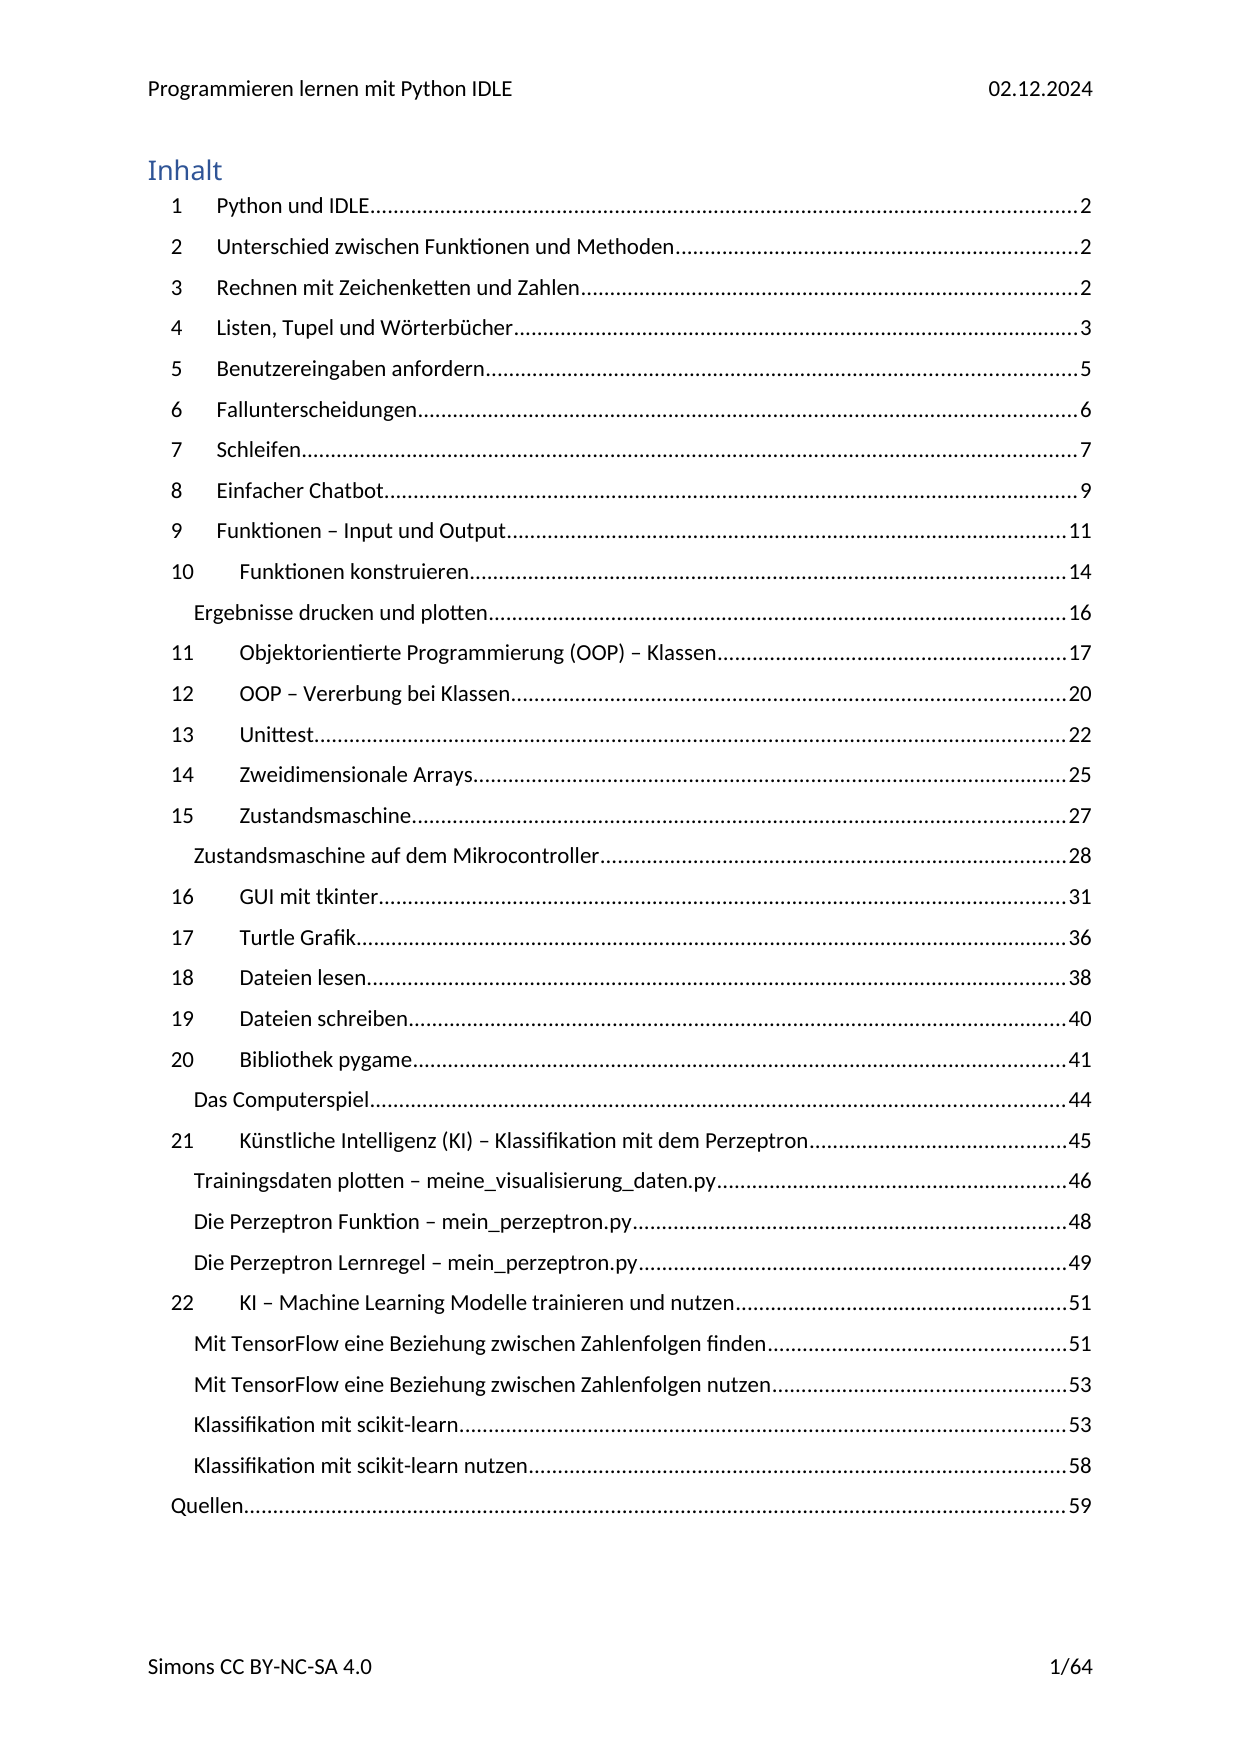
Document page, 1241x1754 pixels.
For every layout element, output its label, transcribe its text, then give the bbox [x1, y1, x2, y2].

text 12 OOP – Vererbung bei Klassen 20 [171, 679, 1092, 707]
text 21 Künstliche Intelligenz (KI) – Klassifikation mit dem Perzeptron 45 [171, 1126, 1092, 1154]
text 22 KI – Machine Learning Modelle trainieren und nutzen 51 [171, 1288, 1092, 1317]
text 16 GUI mit tkinter 31 [171, 882, 1092, 910]
text 3 Rechnen mit Zeichenketten und Zahlen 2 [171, 273, 1092, 301]
text Klassifikation mit scikit-learn nutzen 58 [193, 1451, 1092, 1479]
text 20 Bibliothek pygame 41 [171, 1045, 1092, 1073]
text 4 Listen, Tupel und Wörterbücher 3 [171, 313, 1092, 342]
text Mit TensorFlow eine Beziehung zwischen Zahlenfolgen nutzen 53 [193, 1370, 1092, 1398]
text Klassifikation mit scikit-learn 53 [193, 1410, 1092, 1438]
text Inhalt [148, 152, 1092, 189]
text Die Perzeptron Funktion – mein_perzeptron.py 48 [193, 1207, 1092, 1235]
text 5 Benutzereingaben anfordern 5 [171, 354, 1092, 382]
text 17 Turtle Grafik 36 [171, 923, 1092, 951]
text 9 Funktionen – Input und Output 11 [171, 517, 1092, 545]
text 15 Zustandsmaschine 27 [171, 801, 1092, 829]
text Trainingsdaten plotten – meine_visualisierung_daten.py 46 [193, 1167, 1092, 1195]
text Mit TensorFlow eine Beziehung zwischen Zahlenfolgen finden 51 [193, 1329, 1092, 1357]
text Die Perzeptron Lernregel – mein_perzeptron.py 49 [193, 1248, 1092, 1276]
text 1 Python und IDLE 2 [171, 192, 1092, 220]
text Quellen 59 [171, 1492, 1092, 1520]
text Ergebnisse drucken und plotten 16 [193, 598, 1092, 626]
text 14 Zweidimensionale Arrays 25 [171, 760, 1092, 788]
text 13 Unittest 22 [171, 720, 1092, 748]
text 19 Dateien schreiben 40 [171, 1004, 1092, 1032]
text 2 Unterschied zwischen Funktionen und Methoden 2 [171, 232, 1092, 260]
text 11 Objektorientierte Programmierung (OOP) – Klassen 17 [171, 638, 1092, 667]
text 18 Dateien lesen 38 [171, 963, 1092, 992]
text 7 Schleifen 7 [171, 435, 1092, 463]
text 6 Fallunterscheidungen 6 [171, 395, 1092, 423]
text Zustandsmaschine auf dem Mikrocontroller 28 [193, 842, 1092, 870]
text 8 Einfacher Chatbot 9 [171, 476, 1092, 504]
text Das Computerspiel 44 [193, 1085, 1092, 1113]
text 10 Funktionen konstruieren 14 [171, 557, 1092, 585]
